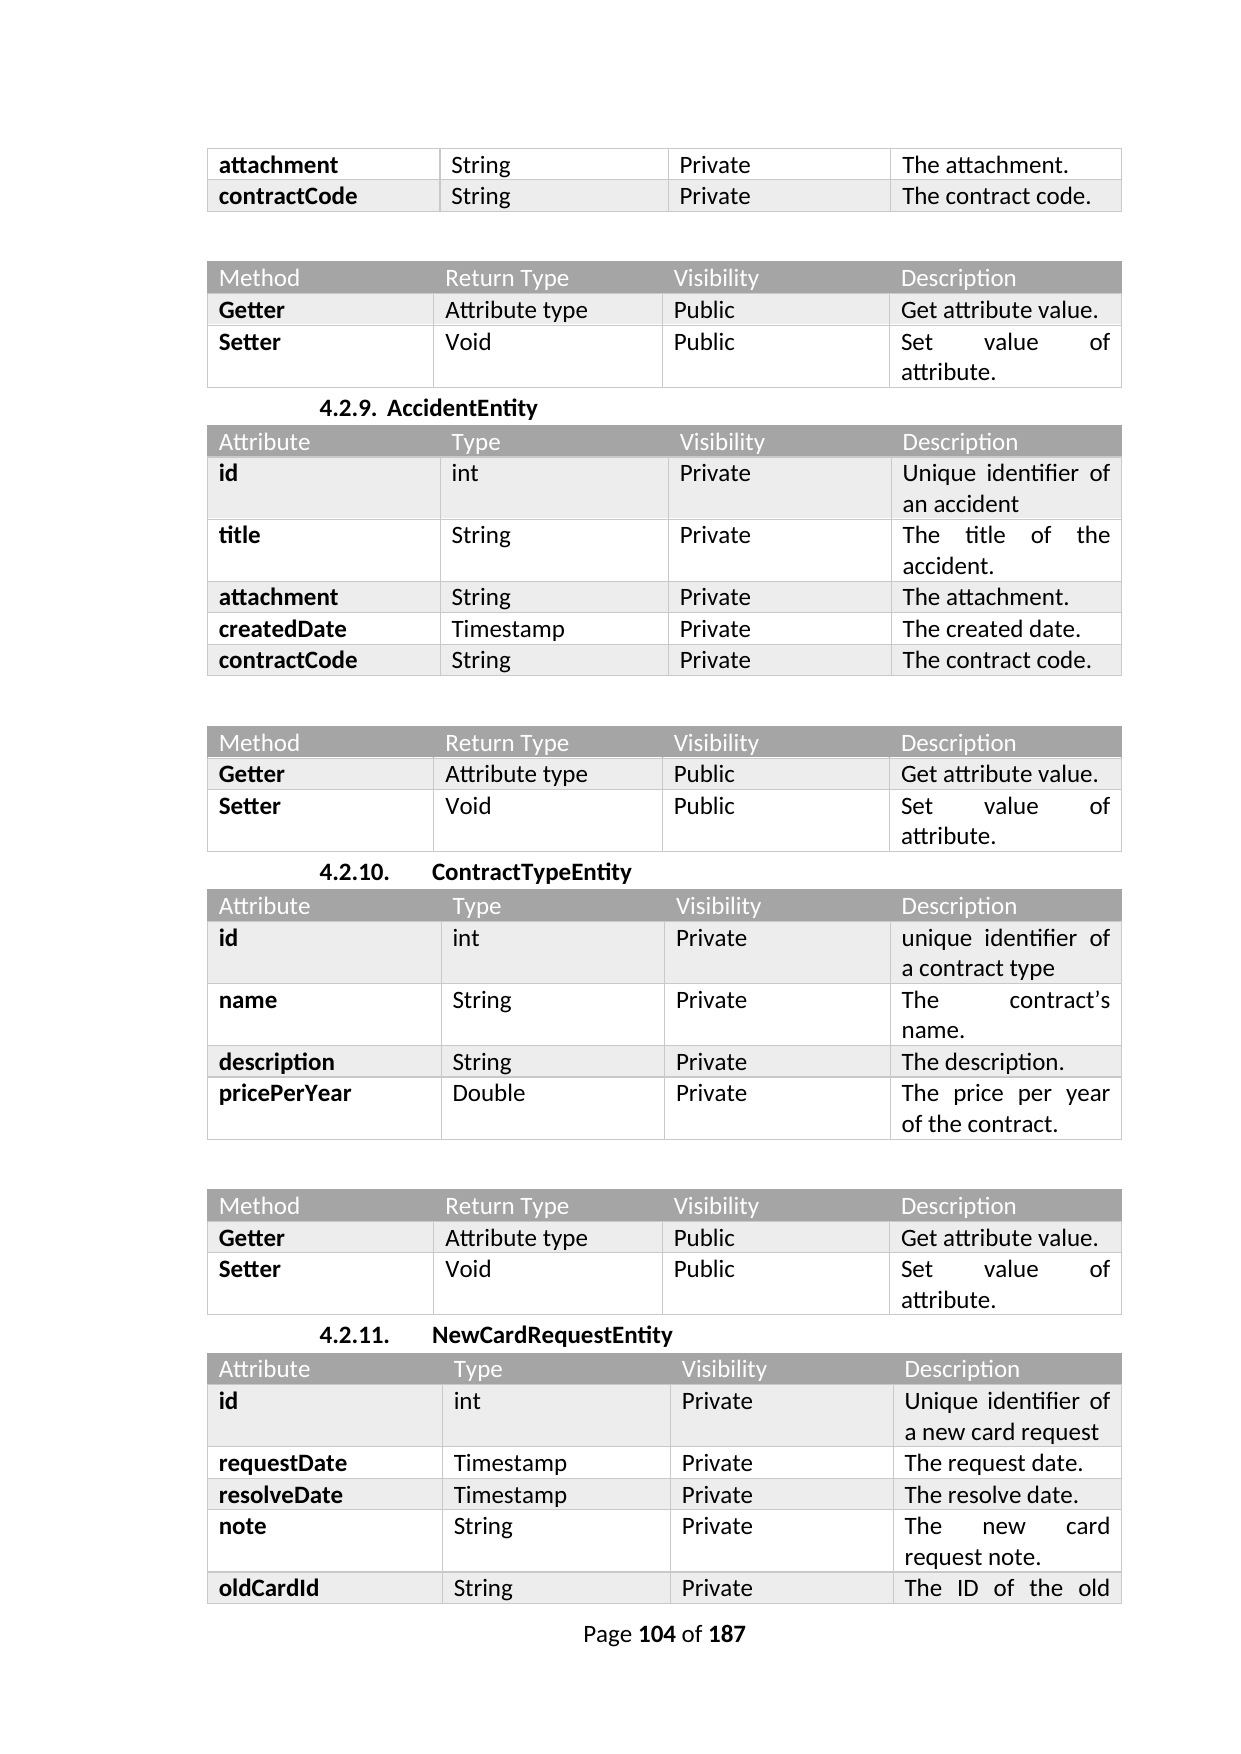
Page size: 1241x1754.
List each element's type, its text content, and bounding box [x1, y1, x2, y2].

table_cell The new card request note. [894, 1510, 1121, 1571]
table_cell Private [665, 984, 890, 1045]
table_header Visibility [671, 1354, 893, 1384]
table_cell Public [663, 1222, 889, 1252]
table_cell id [208, 458, 440, 518]
table_header Return Type [434, 263, 662, 293]
table_cell The resolve date. [894, 1479, 1121, 1509]
table_cell Setter [208, 790, 433, 851]
table_header Visibility [663, 727, 889, 757]
table_cell Unique identifier of a new card request [894, 1385, 1121, 1446]
table_header Attribute [208, 426, 440, 456]
table_cell String [443, 1573, 670, 1603]
table_cell unique identifier of a contract type [891, 922, 1121, 983]
table_cell String [441, 149, 668, 179]
table_header Return Type [434, 727, 662, 757]
table_cell int [443, 1385, 670, 1446]
table_cell id [208, 922, 441, 983]
table_cell Public [663, 326, 889, 387]
table_cell resolveDate [208, 1479, 442, 1509]
table_cell oldCardId [208, 1573, 442, 1603]
table_cell The description. [891, 1046, 1121, 1076]
table_cell The attachment. [891, 149, 1121, 179]
table_cell String [441, 180, 668, 211]
table_cell Private [665, 1046, 890, 1076]
table_cell Private [669, 613, 891, 644]
table_header Type [441, 426, 668, 456]
table_cell String [441, 582, 668, 612]
table_cell The request date. [894, 1447, 1121, 1478]
table_cell Getter [208, 759, 433, 789]
table_header Description [890, 263, 1121, 293]
table_cell Private [671, 1447, 893, 1478]
table_cell pricePerYear [208, 1078, 441, 1138]
table_cell The created date. [892, 613, 1121, 644]
table_cell String [441, 520, 668, 581]
table_cell Private [671, 1510, 893, 1571]
table_header Attribute [208, 1354, 442, 1384]
table_cell String [442, 1046, 664, 1076]
table_cell requestDate [208, 1447, 442, 1478]
table_cell The contract code. [892, 645, 1121, 675]
table_cell The contract’s name. [891, 984, 1121, 1045]
table_header Method [208, 727, 433, 757]
table_cell note [208, 1510, 442, 1571]
table_cell Set value of attribute. [890, 1253, 1121, 1314]
table_cell Void [434, 1253, 662, 1314]
table_cell contractCode [208, 180, 439, 211]
table_cell Private [665, 1078, 890, 1138]
table_header Type [442, 890, 664, 921]
table_cell The title of the accident. [892, 520, 1121, 581]
subtitle ContractTypeEntity [319, 856, 1122, 887]
table_header Description [892, 426, 1121, 456]
table_cell Private [665, 922, 890, 983]
table_cell String [443, 1510, 670, 1571]
table_cell attachment [208, 582, 440, 612]
table_header Method [208, 1190, 433, 1221]
table_cell Double [442, 1078, 664, 1138]
table_cell Timestamp [443, 1447, 670, 1478]
table_header Description [891, 890, 1121, 921]
table_cell Getter [208, 1222, 433, 1252]
table_cell Private [669, 149, 890, 179]
table_cell Private [669, 645, 891, 675]
table_cell Private [669, 520, 891, 581]
table_cell The attachment. [892, 582, 1121, 612]
table_cell Public [663, 759, 889, 789]
table_header Visibility [663, 263, 889, 293]
table_cell Get attribute value. [890, 1222, 1121, 1252]
table_cell Setter [208, 1253, 433, 1314]
table_header Description [894, 1354, 1121, 1384]
table_cell The contract code. [891, 180, 1121, 211]
table_cell name [208, 984, 441, 1045]
table_cell id [208, 1385, 442, 1446]
table_header Visibility [669, 426, 891, 456]
table_cell Get attribute value. [890, 759, 1121, 789]
table_cell String [441, 645, 668, 675]
table_cell Private [669, 582, 891, 612]
table_header Visibility [665, 890, 890, 921]
table_cell Private [669, 458, 891, 518]
table_cell Set value of attribute. [890, 790, 1121, 851]
table_header Type [443, 1354, 670, 1384]
table_cell title [208, 520, 440, 581]
table_cell description [208, 1046, 441, 1076]
table_header Description [890, 727, 1121, 757]
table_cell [894, 1573, 1121, 1603]
table_cell Void [434, 790, 662, 851]
table_header Method [208, 263, 433, 293]
table_cell Public [663, 1253, 889, 1314]
table_cell Setter [208, 326, 433, 387]
table_cell int [442, 922, 664, 983]
subtitle AccidentEntity [319, 392, 1122, 422]
subtitle NewCardRequestEntity [319, 1319, 1122, 1350]
table_cell Getter [208, 294, 433, 324]
table_header Visibility [663, 1190, 889, 1221]
table_cell Get attribute value. [890, 294, 1121, 324]
table_header Return Type [434, 1190, 662, 1221]
table_cell Private [671, 1573, 893, 1603]
table_cell Timestamp [441, 613, 668, 644]
table_cell The price per year of the contract. [891, 1078, 1121, 1138]
table_cell Unique identifier of an accident [892, 458, 1121, 518]
table_cell attachment [208, 149, 439, 179]
table_cell Attribute type [434, 1222, 662, 1252]
table_cell Attribute type [434, 294, 662, 324]
table_cell Private [671, 1479, 893, 1509]
table_cell contractCode [208, 645, 440, 675]
table_header Attribute [208, 890, 441, 921]
table_cell Public [663, 294, 889, 324]
table_cell String [442, 984, 664, 1045]
table_header Description [890, 1190, 1121, 1221]
table_cell Private [669, 180, 890, 211]
table_cell Set value of attribute. [890, 326, 1121, 387]
table_cell Void [434, 326, 662, 387]
table_cell Private [671, 1385, 893, 1446]
table_cell int [441, 458, 668, 518]
table_cell Timestamp [443, 1479, 670, 1509]
table_cell Attribute type [434, 759, 662, 789]
table_cell createdDate [208, 613, 440, 644]
table_cell Public [663, 790, 889, 851]
